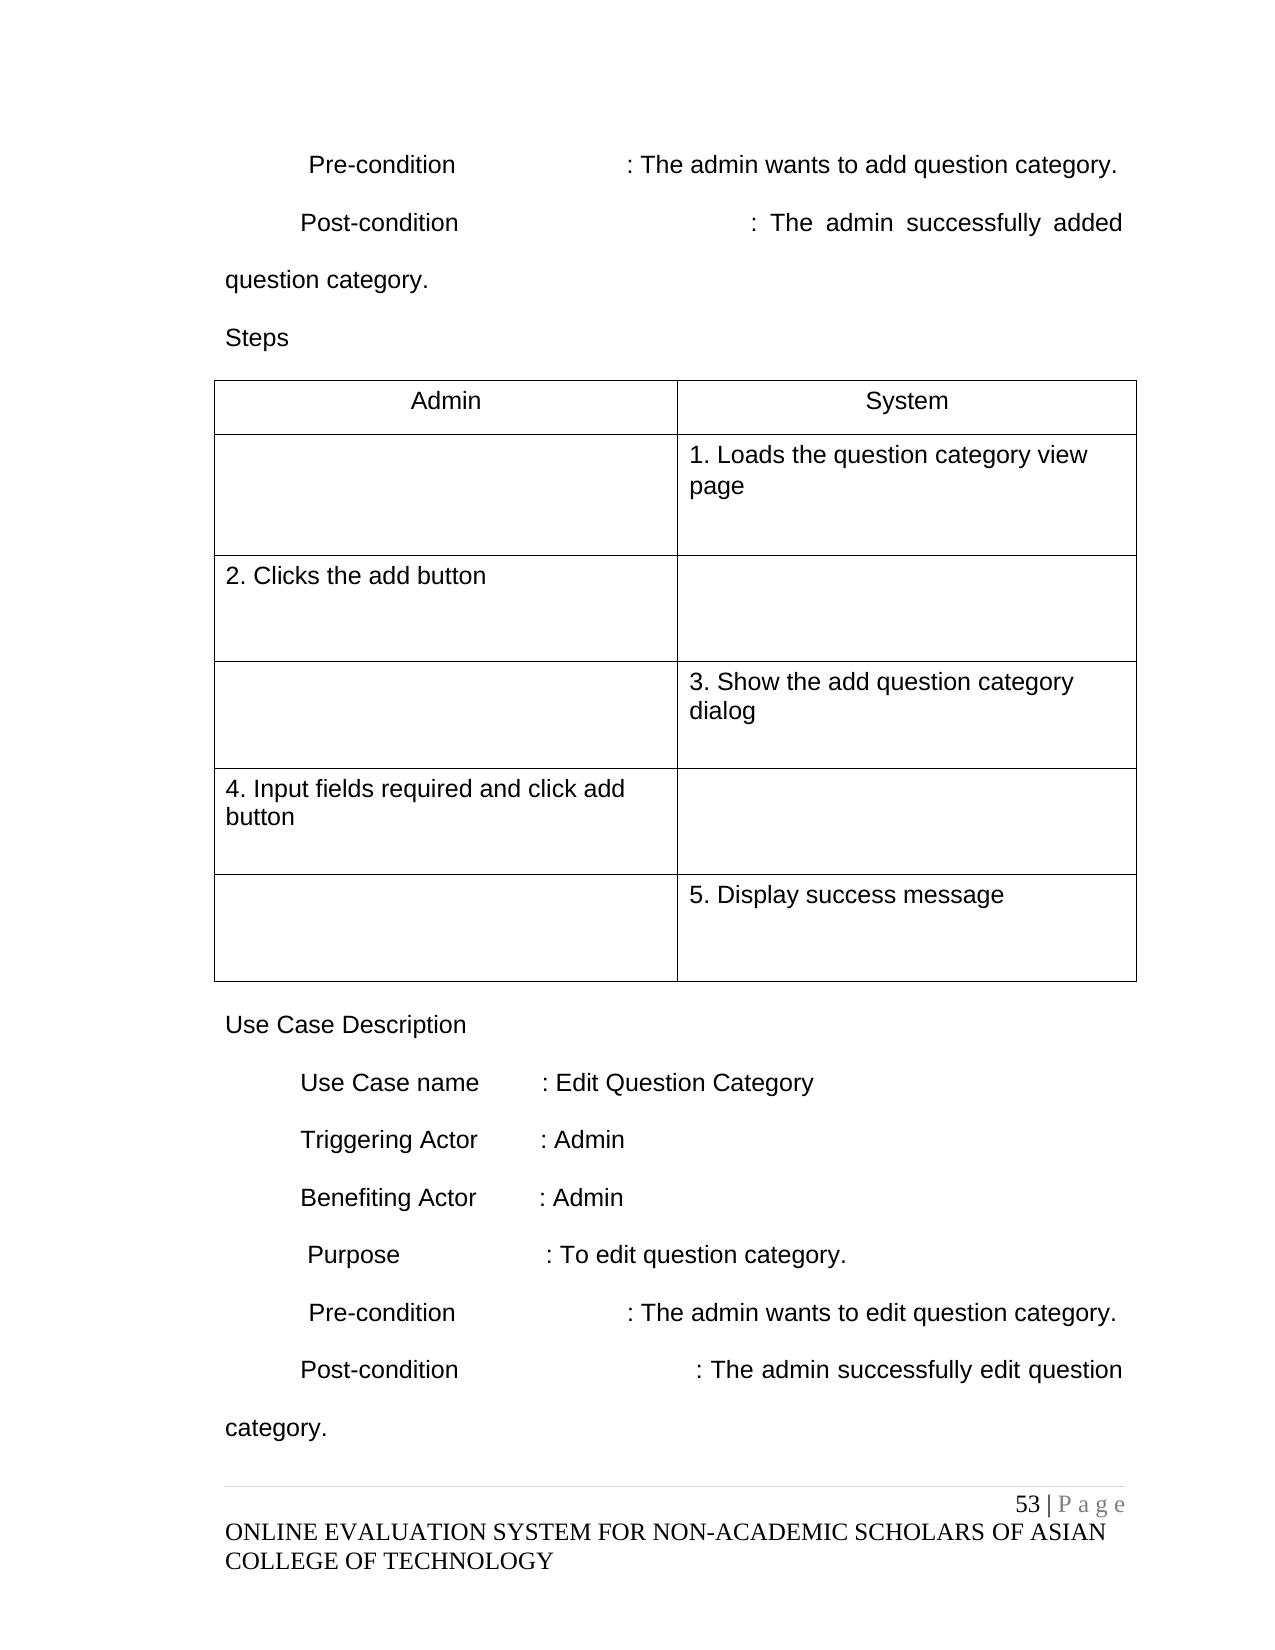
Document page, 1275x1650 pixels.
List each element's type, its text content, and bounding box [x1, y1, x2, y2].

table_cell 3. Show the add question category dialog [678, 662, 1136, 768]
table_cell 2. Clicks the add button [215, 556, 677, 661]
table_cell [215, 435, 677, 555]
text Pre-condition : The admin wants to edit question category. [225, 1298, 1125, 1327]
text Use Case Description [225, 1010, 1125, 1039]
table_header System [678, 381, 1136, 434]
text Use Case name : Edit Question Category [225, 1068, 1125, 1097]
text Post-condition : The admin successfully added question category. [225, 207, 1125, 294]
table_cell [678, 769, 1136, 874]
text Post-condition : The admin successfully edit question category. [225, 1355, 1125, 1442]
table_cell [215, 662, 677, 768]
text Benefiting Actor : Admin [225, 1183, 1125, 1212]
table_cell [678, 556, 1136, 661]
table_header Admin [215, 381, 677, 434]
text Purpose : To edit question category. [225, 1240, 1125, 1269]
text Pre-condition : The admin wants to add question category. [225, 150, 1125, 179]
text Steps [225, 322, 1125, 351]
table_cell 1. Loads the question category view page [678, 435, 1136, 555]
table_cell [215, 875, 677, 981]
table_cell 4. Input fields required and click add button [215, 769, 677, 874]
table_cell 5. Display success message [678, 875, 1136, 981]
text Triggering Actor : Admin [225, 1125, 1125, 1154]
